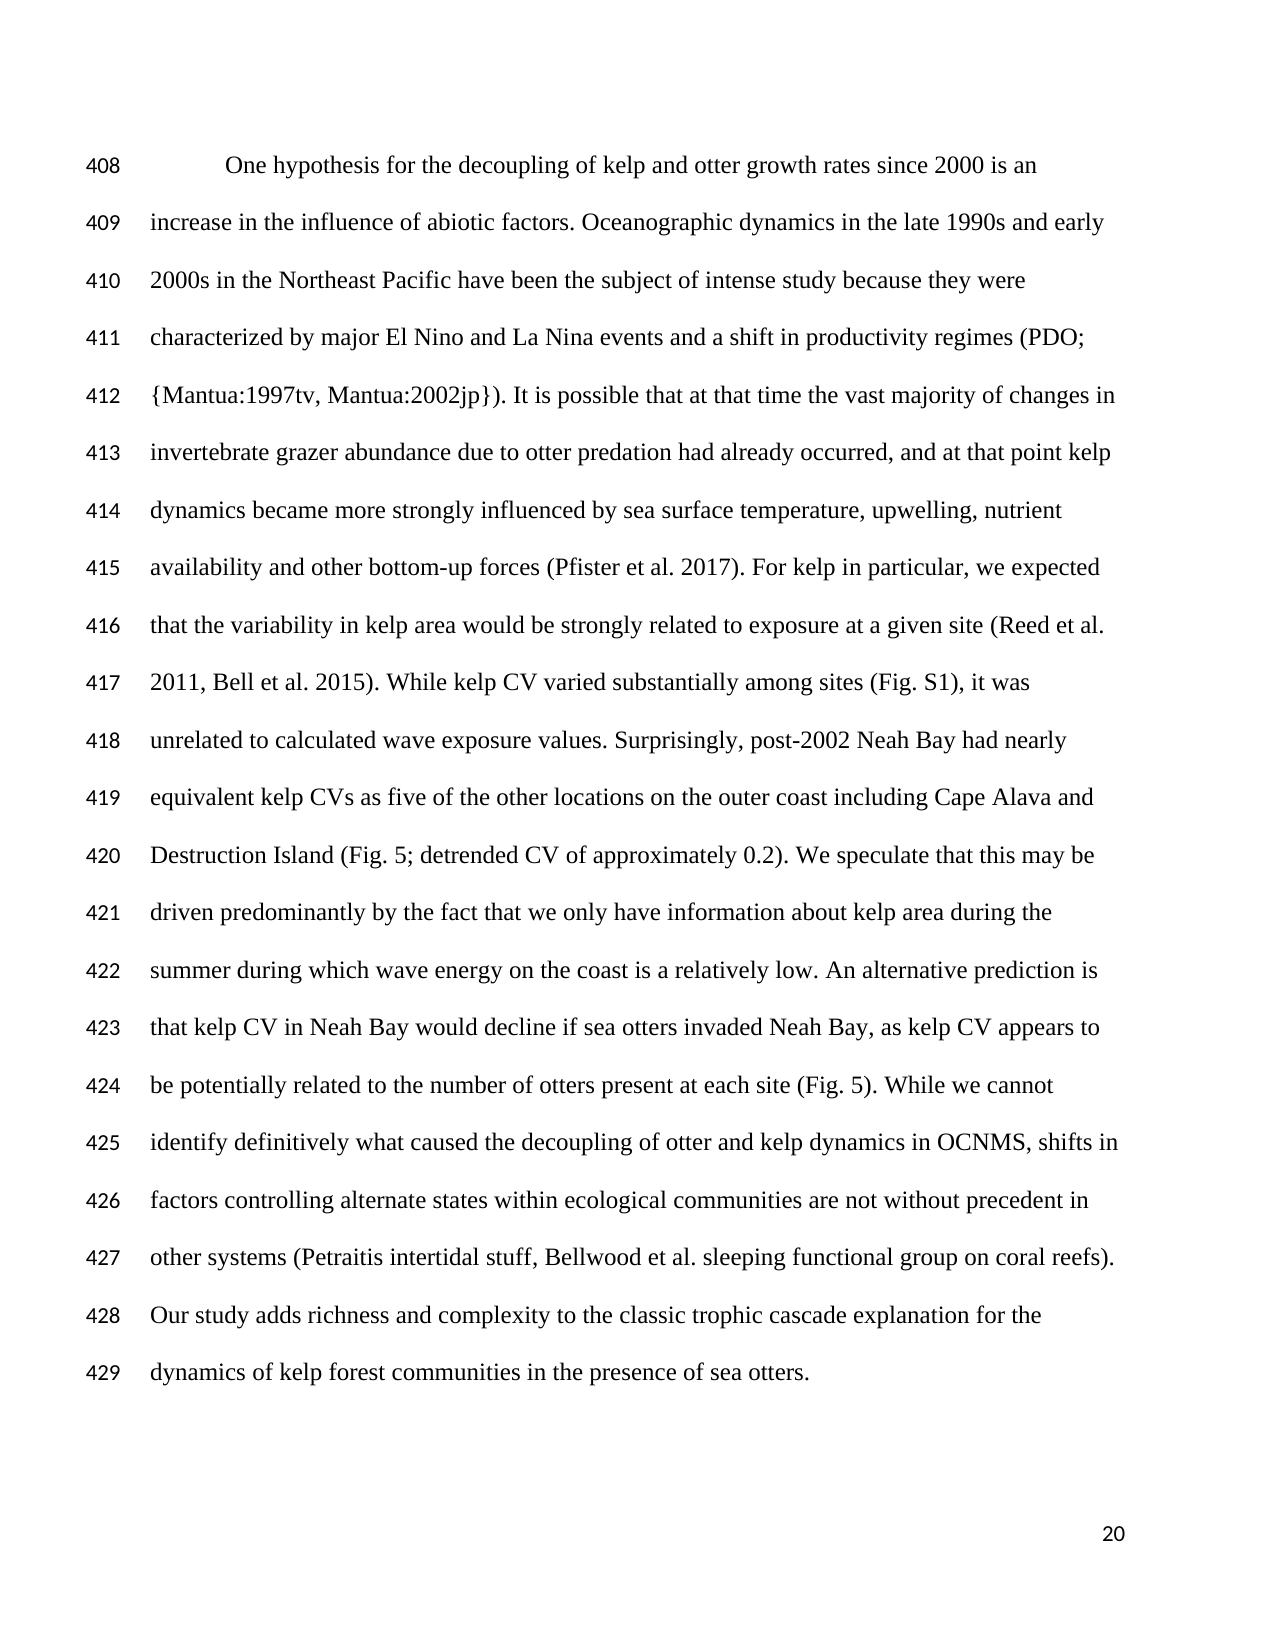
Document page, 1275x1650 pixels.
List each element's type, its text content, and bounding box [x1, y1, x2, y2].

text One hypothesis for the decoupling of kelp and otter growth rates since 2000 is an increase in the influence of abiotic factors. Oceanographic dynamics in the late 1990s and early 2000s in the Northeast Pacific have been the subject of intense study because they were characterized by major El Nino and La Nina events and a shift in productivity regimes (PDO; {Mantua:1997tv, Mantua:2002jp}). It is possible that at that time the vast majority of changes in invertebrate grazer abundance due to otter predation had already occurred, and at that point kelp dynamics became more strongly influenced by sea surface temperature, upwelling, nutrient availability and other bottom-up forces (Pfister et al. 2017). For kelp in particular, we expected that the variability in kelp area would be strongly related to exposure at a given site (Reed et al. 2011, Bell et al. 2015). While kelp CV varied substantially among sites (Fig. S1), it was unrelated to calculated wave exposure values. Surprisingly, post-2002 Neah Bay had nearly equivalent kelp CVs as five of the other locations on the outer coast including Cape Alava and Destruction Island (Fig. 5; detrended CV of approximately 0.2). We speculate that this may be driven predominantly by the fact that we only have information about kelp area during the summer during which wave energy on the coast is a relatively low. An alternative prediction is that kelp CV in Neah Bay would decline if sea otters invaded Neah Bay, as kelp CV appears to be potentially related to the number of otters present at each site (Fig. 5). While we cannot identify definitively what caused the decoupling of otter and kelp dynamics in OCNMS, shifts in factors controlling alternate states within ecological communities are not without precedent in other systems (Petraitis intertidal stuff, Bellwood et al. sleeping functional group on coral reefs). Our study adds richness and complexity to the classic trophic cascade explanation for the dynamics of kelp forest communities in the presence of sea otters. [150, 150, 1125, 1386]
